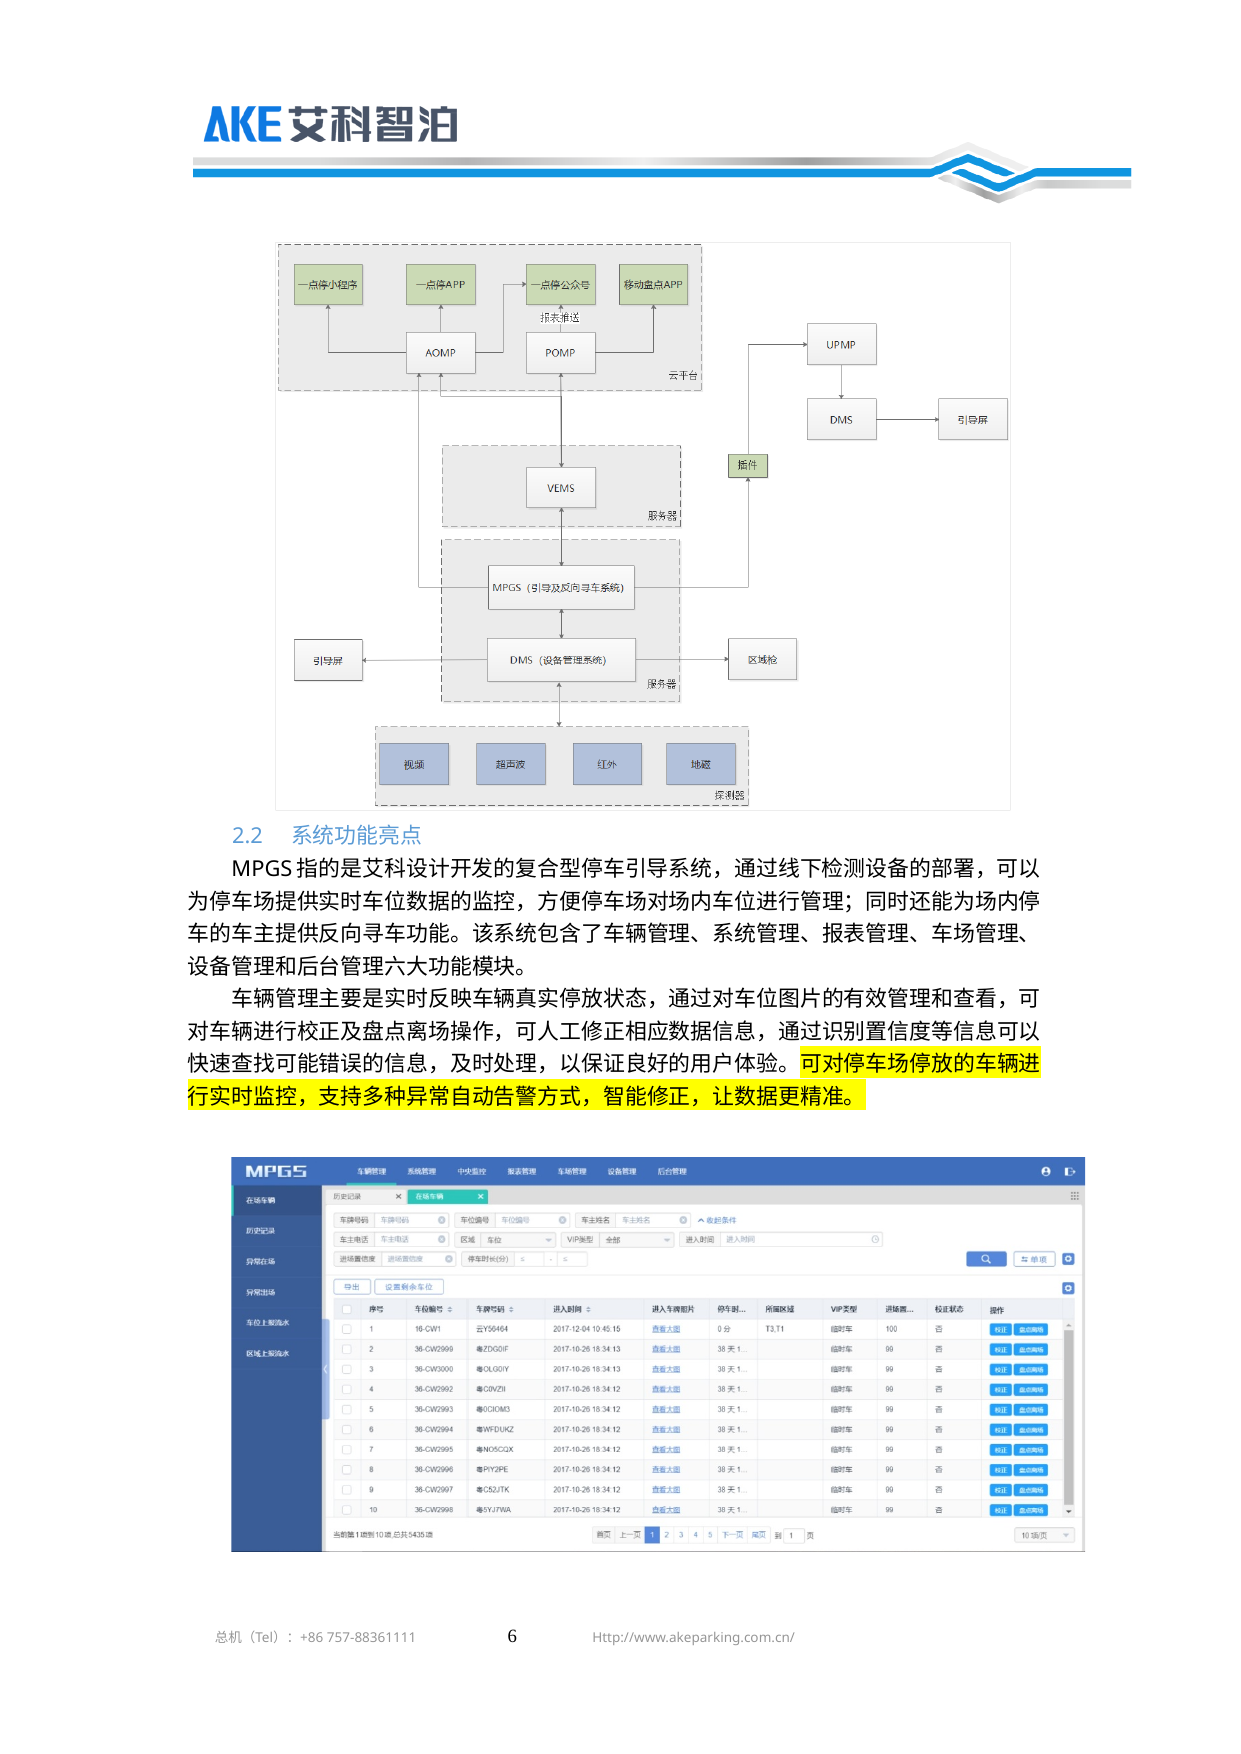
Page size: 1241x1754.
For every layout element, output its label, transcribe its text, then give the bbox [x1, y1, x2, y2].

list 系统功能亮点 [232, 818, 1053, 851]
picture [231, 1157, 1085, 1552]
text MPGS指的是艾科设计开发的复合型停车引导系统，通过线下检测设备的部署，可以为停车场提供实时车位数据的监控，方便停车场对场内车位进行管理；同时还能为场内停车的车主提供反向寻车功能。该系统包含了车辆管理、系统管理、报表管理、车场管理、设备管理和后台管理六大功能模块。 [187, 851, 1053, 981]
text 车辆管理主要是实时反映车辆真实停放状态，通过对车位图片的有效管理和查看，可对车辆进行校正及盘点离场操作，可人工修正相应数据信息，通过识别置信度等信息可以快速查找可能错误的信息，及时处理，以保证良好的用户体验。可对停车场停放的车辆进行实时监控，支持多种异常自动告警方式，智能修正，让数据更精准。 [187, 981, 1053, 1111]
picture [266, 233, 1018, 817]
picture [187, 90, 1136, 208]
